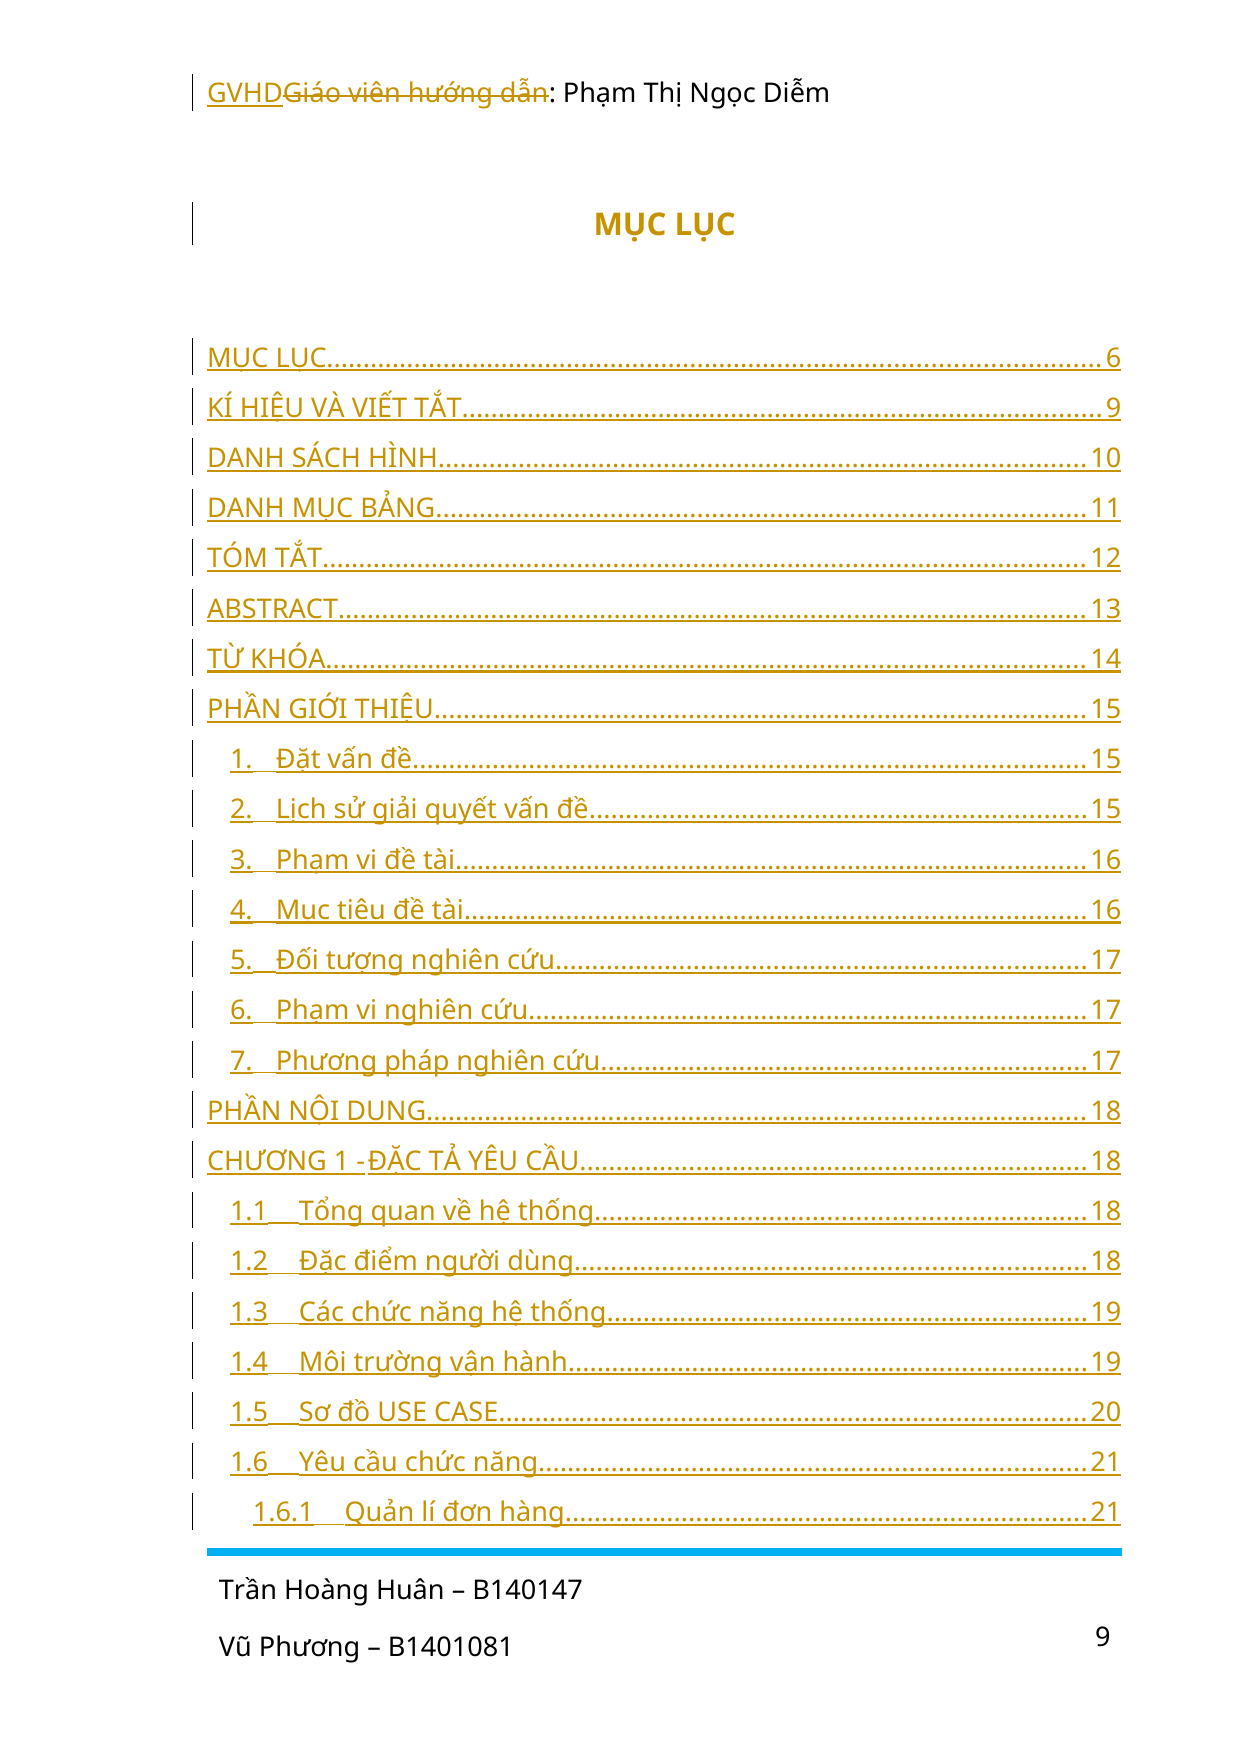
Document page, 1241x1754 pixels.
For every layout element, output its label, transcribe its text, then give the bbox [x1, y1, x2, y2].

text MỤC LỤC [207, 202, 1122, 245]
